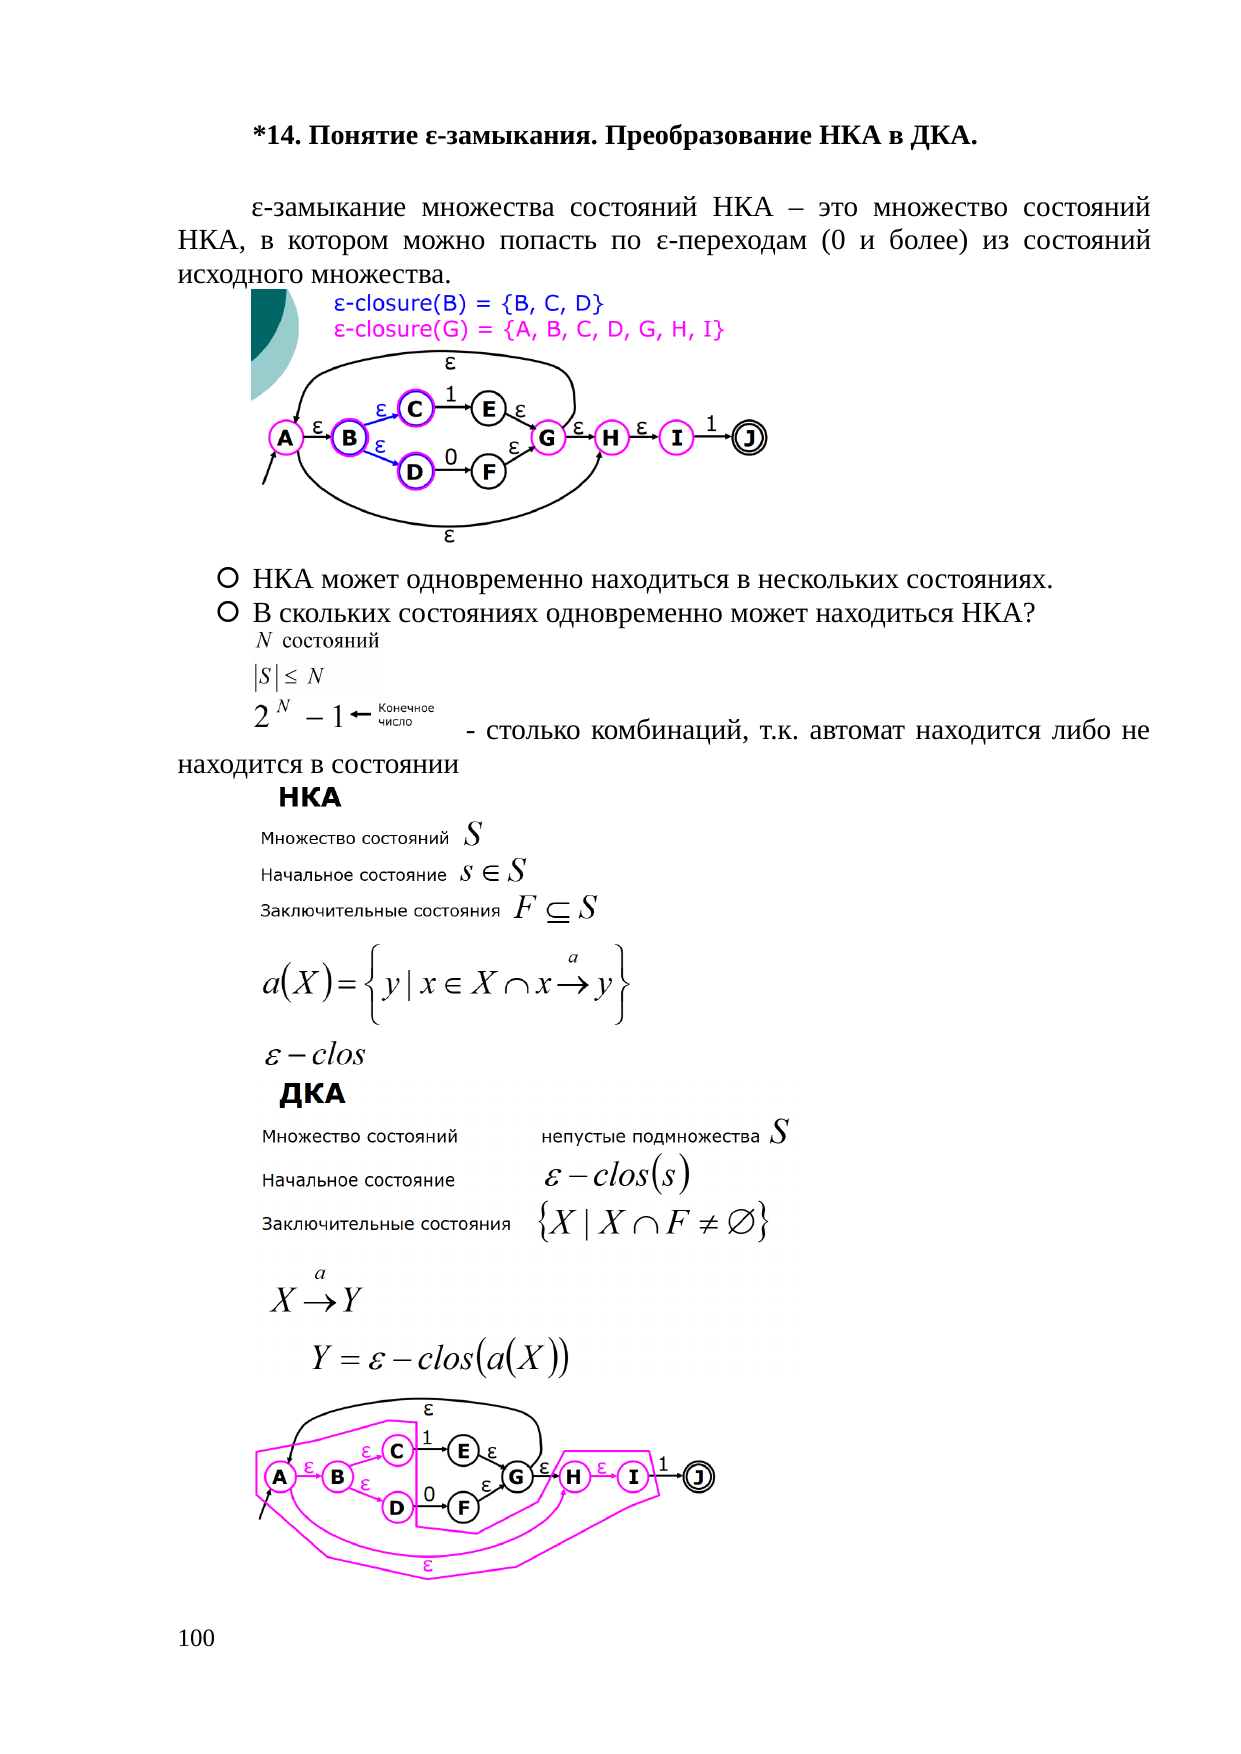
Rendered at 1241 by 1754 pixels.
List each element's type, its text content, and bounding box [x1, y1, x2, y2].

subtitle *14. Понятие ε-замыкания. Преобразование НКА в ДКА. [252, 118, 1152, 151]
text ε-замыкание множества состояний НКА – это множество состояний НКА, в котором можно попасть по ε-переходам (0 и более) из состояний исходного множества. [177, 189, 1152, 289]
picture [251, 779, 805, 1584]
text - столько комбинаций, т.к. автомат находится либо не находится в состоянии [177, 696, 1152, 779]
list НКА может одновременно находиться в нескольких состояниях. [215, 562, 1152, 595]
picture [251, 628, 435, 740]
list В скольких состояниях одновременно может находиться НКА? [215, 595, 1152, 629]
picture [251, 289, 775, 562]
